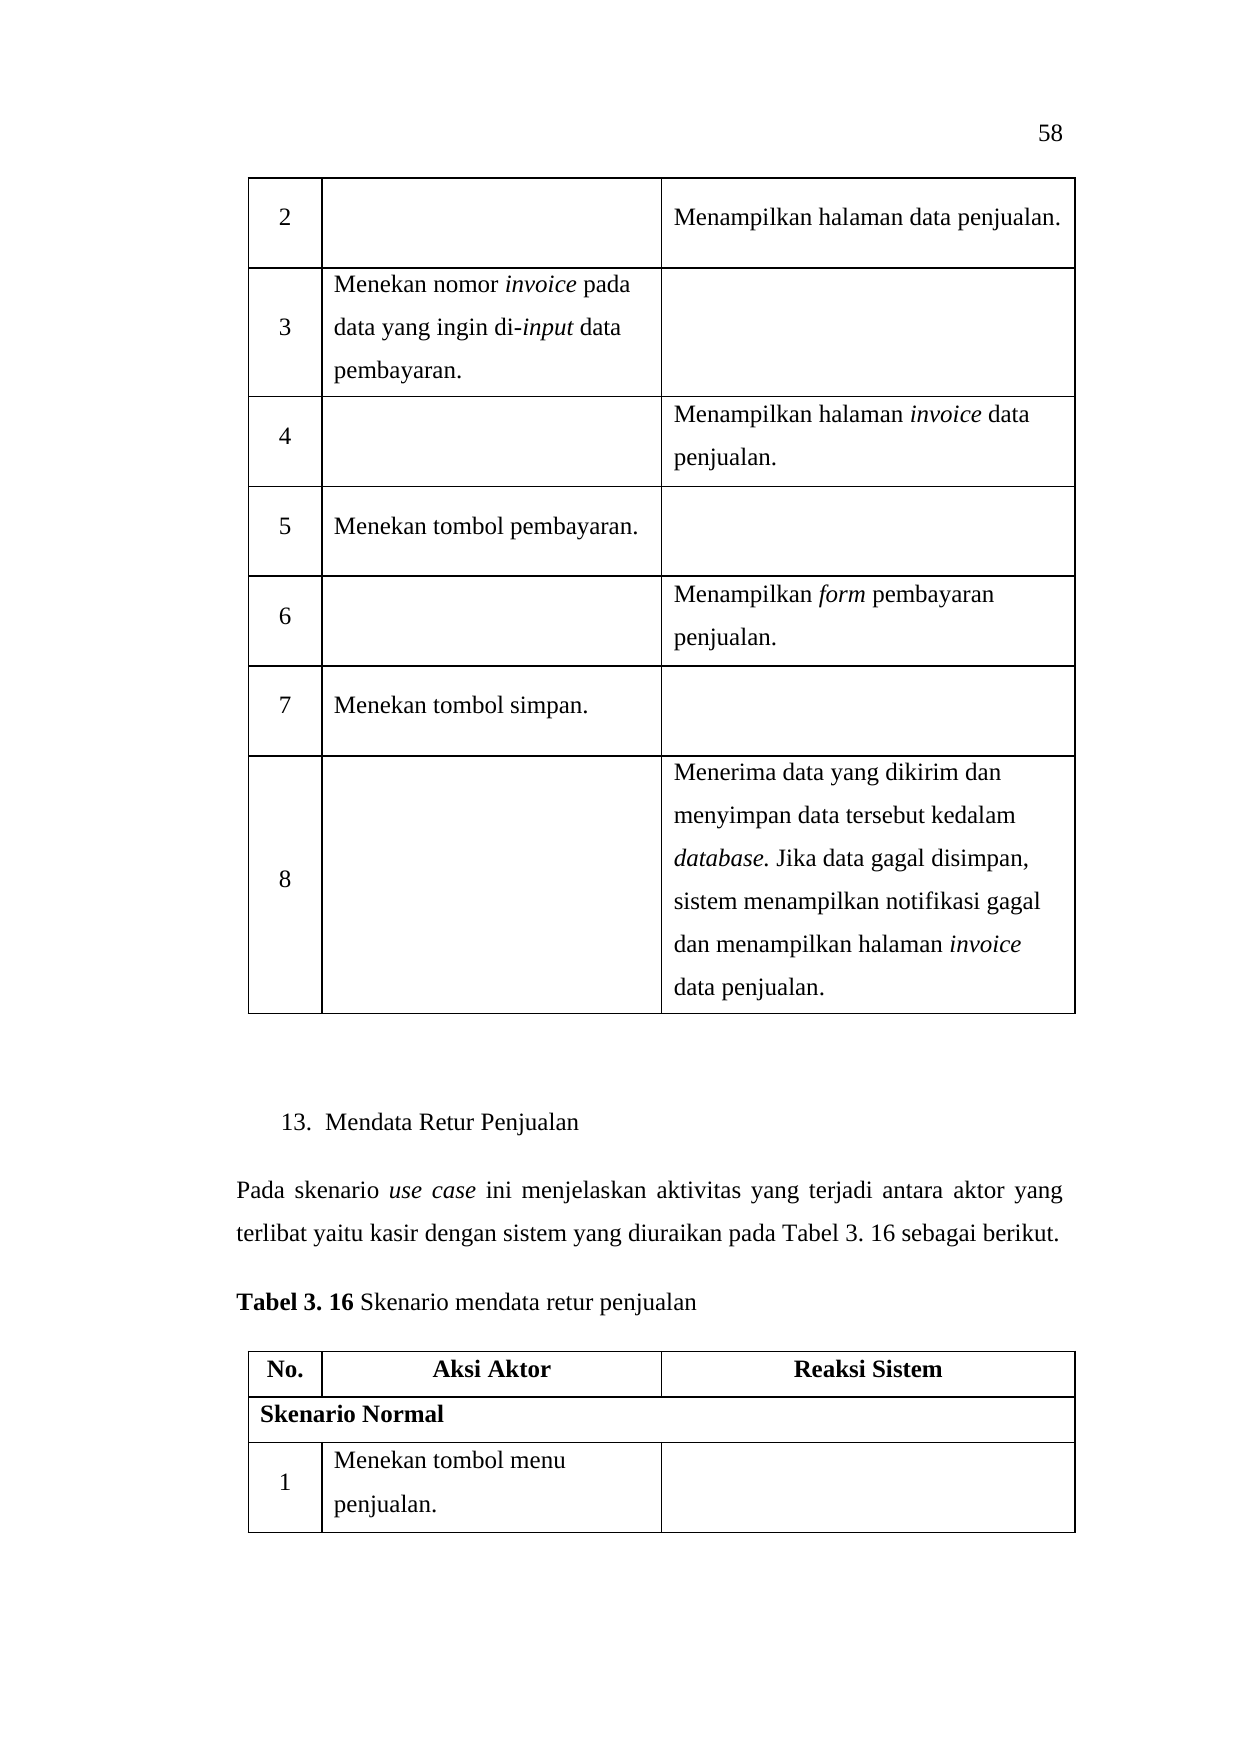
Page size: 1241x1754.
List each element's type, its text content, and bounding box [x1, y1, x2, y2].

table_cell Skenario Normal [249, 1398, 1074, 1442]
text Pada skenario use case ini menjelaskan aktivitas yang terjadi antara aktor yang terlibat yaitu kasir dengan sistem yang diuraikan pada Tabel 3. 16 sebagai berikut. [236, 1175, 1063, 1247]
table_cell 6 [249, 577, 321, 665]
table_header Aksi Aktor [323, 1352, 661, 1396]
table_cell Menampilkan halaman invoice data penjualan. [662, 397, 1074, 486]
table_cell [323, 757, 661, 1013]
table_cell Menekan tombol pembayaran. [323, 487, 661, 575]
table_cell 5 [249, 487, 321, 575]
table_cell [323, 577, 661, 665]
table_cell Menekan tombol menu penjualan. [323, 1443, 661, 1532]
table_cell [662, 667, 1074, 755]
table_cell 8 [249, 757, 321, 1013]
list Mendata Retur Penjualan [281, 1107, 1063, 1136]
table_cell Menampilkan form pembayaran penjualan. [662, 577, 1074, 665]
table_cell [662, 1443, 1074, 1532]
table_cell Menampilkan halaman data penjualan. [662, 179, 1074, 267]
table_cell Menerima data yang dikirim dan menyimpan data tersebut kedalam database. Jika data gagal disimpan, sistem menampilkan notifikasi gagal dan menampilkan halaman invoice data penjualan. [662, 757, 1074, 1013]
table_cell 2 [249, 179, 321, 267]
table_cell [662, 487, 1074, 575]
table_cell 3 [249, 269, 321, 396]
table_cell 4 [249, 397, 321, 486]
table_cell [323, 179, 661, 267]
table_cell [323, 397, 661, 486]
table_cell [662, 269, 1074, 396]
table_cell Menekan tombol simpan. [323, 667, 661, 755]
table_cell 7 [249, 667, 321, 755]
table_cell Menekan nomor invoice pada data yang ingin di-input data pembayaran. [323, 269, 661, 396]
table_header Reaksi Sistem [662, 1352, 1074, 1396]
table_header No. [249, 1352, 321, 1396]
table_cell 1 [249, 1443, 321, 1532]
text Tabel 3. 16 Skenario mendata retur penjualan [236, 1287, 1063, 1315]
